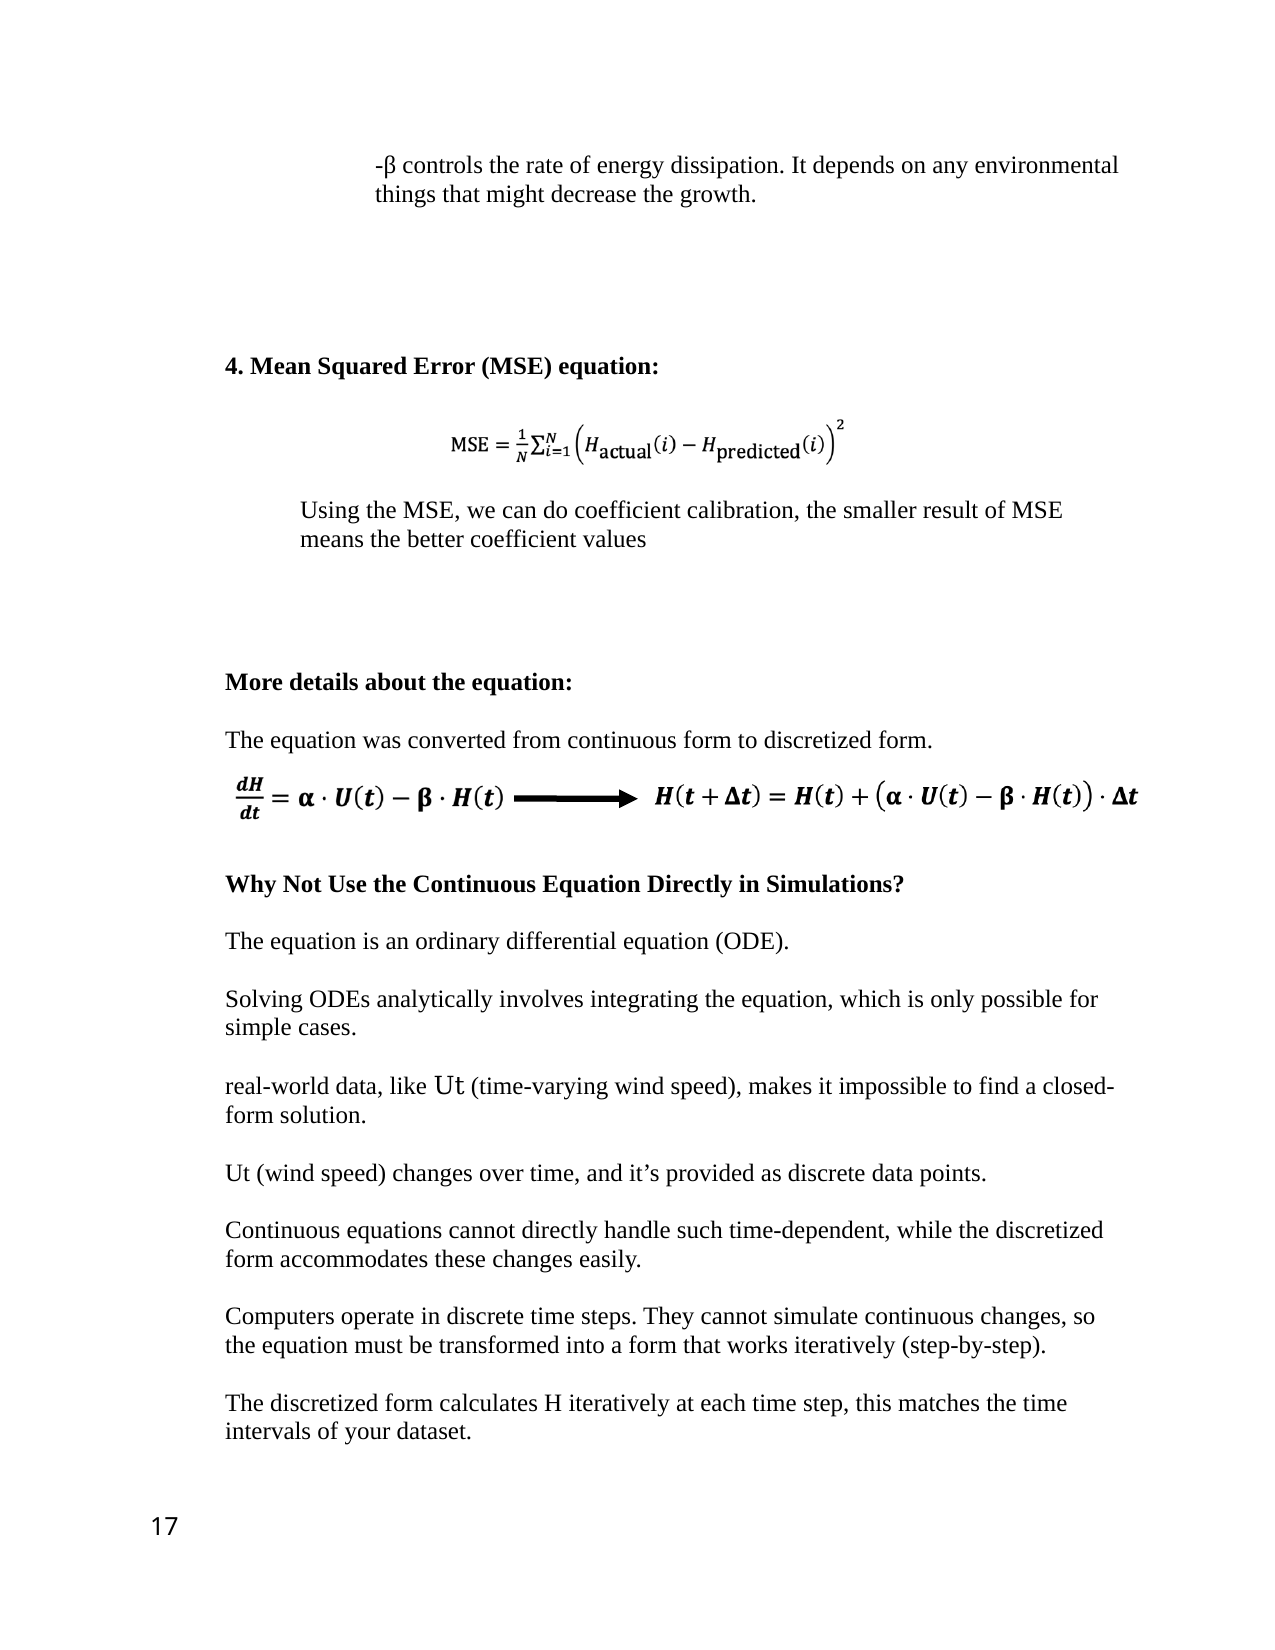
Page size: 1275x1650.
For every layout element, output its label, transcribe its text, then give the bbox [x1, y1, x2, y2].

picture [225, 754, 529, 836]
text The equation was converted from continuous form to discretized form. [150, 725, 1125, 754]
text -β controls the rate of energy dissipation. It depends on any environmental things that might decrease the growth. [375, 150, 1125, 207]
picture [440, 415, 861, 483]
text The discretized form calculates H iteratively at each time step, this matches the time intervals of your dataset. [225, 1388, 1125, 1445]
text Using the MSE, we can do coefficient calibration, the smaller result of MSE means the better coefficient values [300, 495, 1125, 552]
text Continuous equations cannot directly handle such time-dependent, while the discretized form accommodates these changes easily. [225, 1215, 1125, 1273]
text Solving ODEs analytically involves integrating the equation, which is only possible for simple cases. [225, 984, 1125, 1041]
text Ut (wind speed) changes over time, and it’s provided as discrete data points. [225, 1158, 1125, 1186]
text real-world data, like Ut (time-varying wind speed), makes it impossible to find a closed-form solution. [225, 1070, 1125, 1129]
picture [646, 770, 1166, 828]
text More details about the equation: [225, 667, 1125, 696]
text Why Not Use the Continuous Equation Directly in Simulations? [225, 869, 1125, 897]
text 4. Mean Squared Error (MSE) equation: [225, 351, 1125, 380]
text The equation is an ordinary differential equation (ODE). [225, 926, 1125, 955]
text Computers operate in discrete time steps. They cannot simulate continuous changes, so the equation must be transformed into a form that works iteratively (step-by-step). [225, 1301, 1125, 1359]
